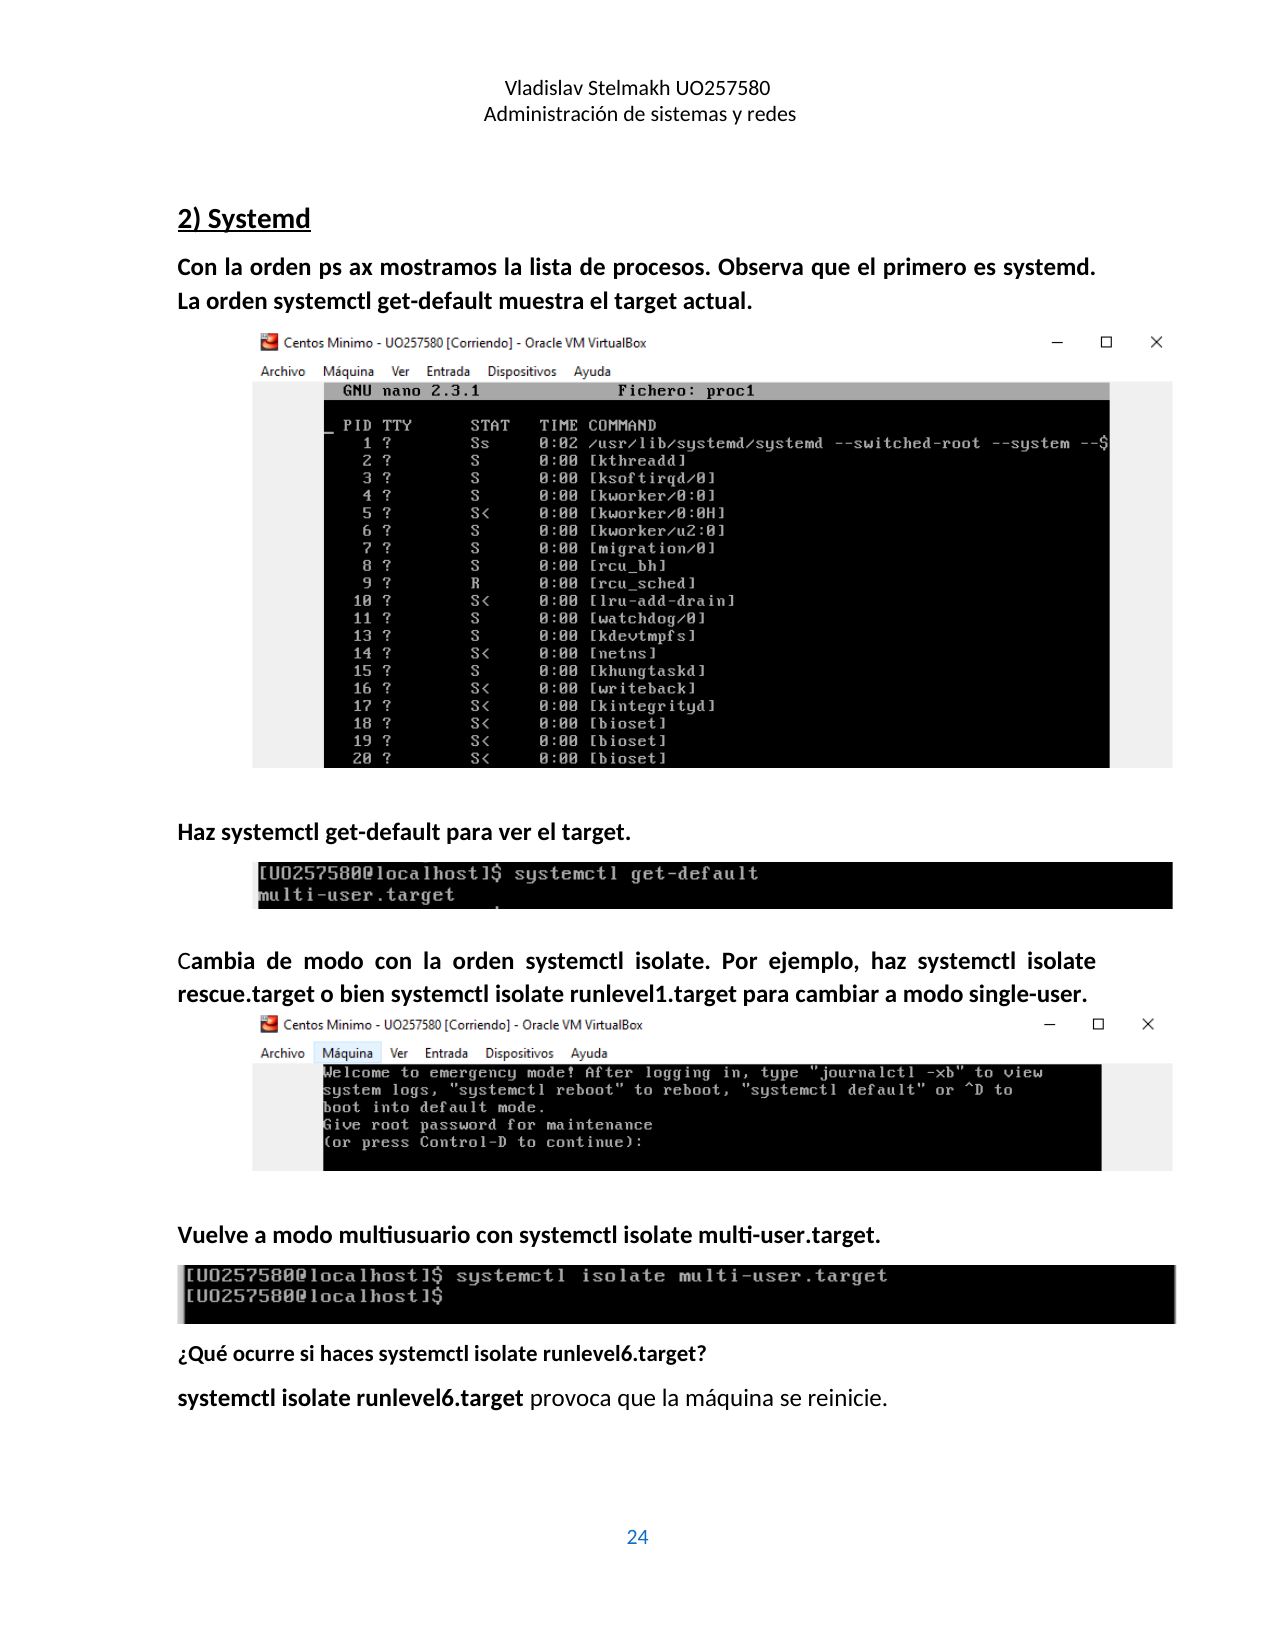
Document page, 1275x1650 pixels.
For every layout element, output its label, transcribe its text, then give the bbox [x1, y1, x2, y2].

picture [252, 331, 1173, 768]
text Con la orden ps ax mostramos la lista de procesos. Observa que el primero es systemd. La orden systemctl get-default muestra el target actual. [177, 251, 1098, 316]
picture [252, 862, 1173, 909]
text Haz systemctl get-default para ver el target. [177, 816, 1098, 847]
list Cambia de modo con la orden systemctl isolate. Por ejemplo, haz systemctl isolate rescue.target o bien systemctl isolate runlevel1.target para cambiar a modo single-user. [177, 945, 1098, 1009]
text systemctl isolate runlevel6.target provoca que la máquina se reinicie. [177, 1382, 1098, 1412]
picture [177, 1265, 1177, 1324]
text ¿Qué ocurre si haces systemctl isolate runlevel6.target? [177, 1339, 1098, 1367]
picture [252, 1012, 1173, 1171]
text 2) Systemd [177, 200, 1098, 235]
text Vuelve a modo multiusuario con systemctl isolate multi-user.target. [177, 1219, 1098, 1250]
